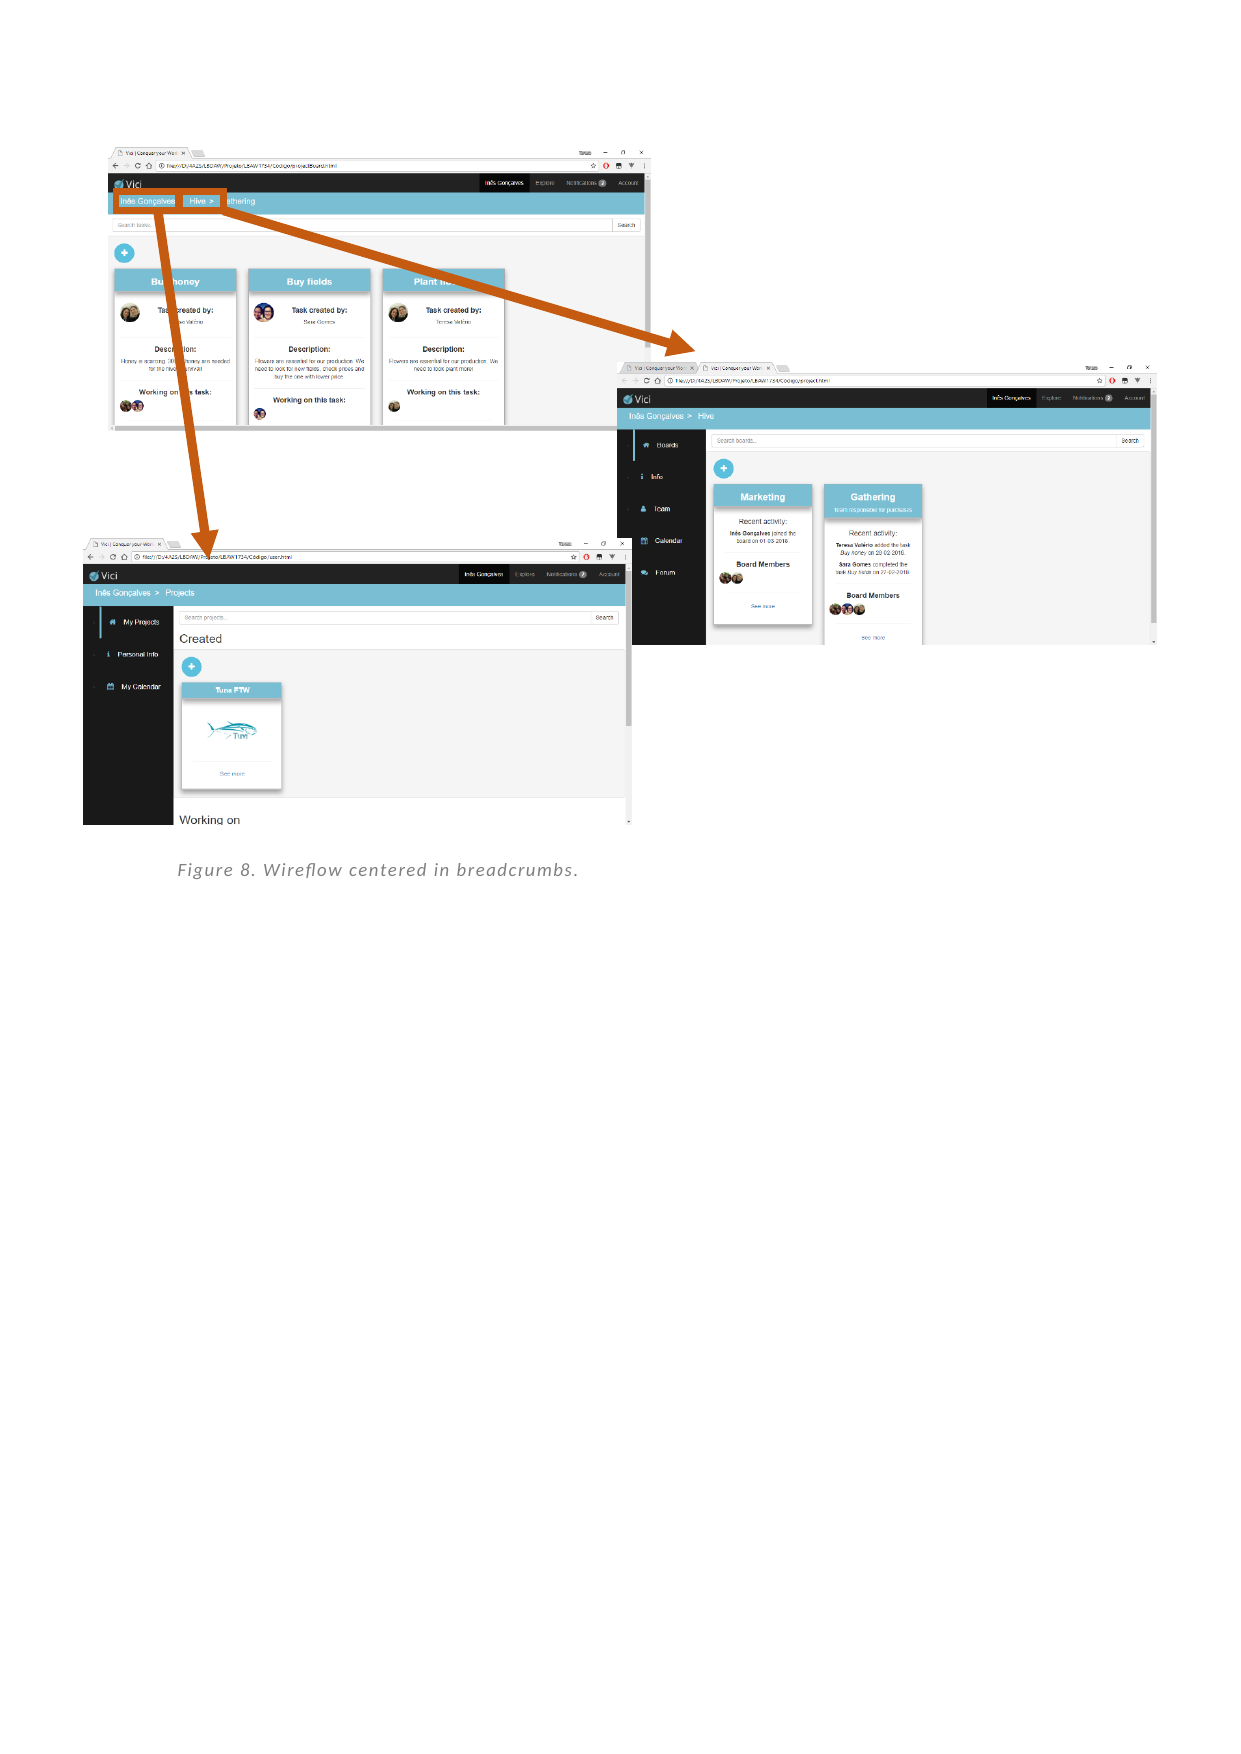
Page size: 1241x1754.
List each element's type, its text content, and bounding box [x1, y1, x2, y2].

picture [83, 214, 1157, 825]
picture [108, 147, 651, 431]
picture [183, 195, 220, 207]
picture [119, 195, 175, 207]
text Figure 8. Wireflow centered in breadcrumbs. [177, 858, 1063, 881]
